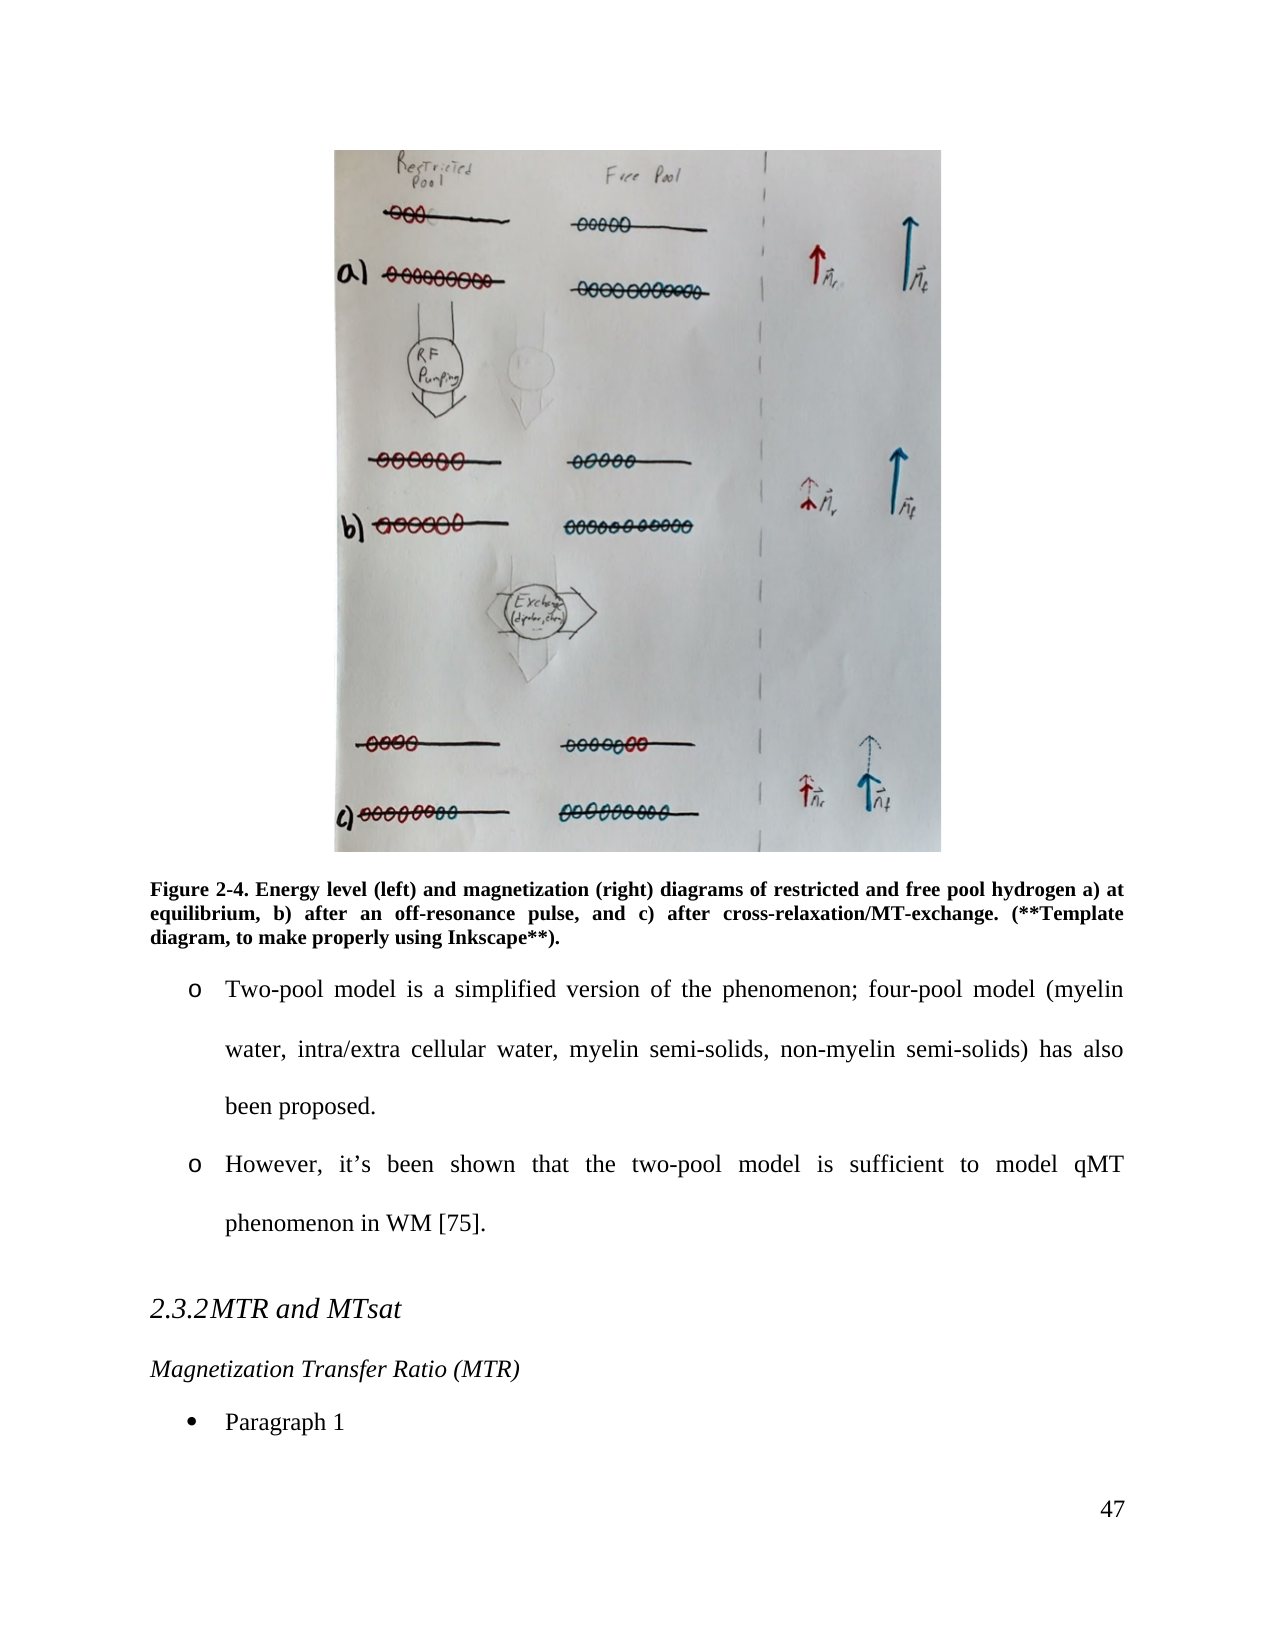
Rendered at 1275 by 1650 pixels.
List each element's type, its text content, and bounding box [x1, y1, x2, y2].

subtitle MTR and MTsat [150, 1291, 1125, 1324]
list Two-pool model is a simplified version of the phenomenon; four-pool model (myelin water, intra/extra cellular water, myelin semi-solids, non-myelin semi-solids) has also been proposed. [187, 974, 1125, 1120]
picture [334, 150, 942, 852]
text Magnetization Transfer Ratio (MTR) [150, 1354, 1125, 1382]
list Paragraph 1 [187, 1407, 1125, 1436]
list However, it’s been shown that the two-pool model is sufficient to model qMT phenomenon in WM [75]. [187, 1149, 1125, 1237]
